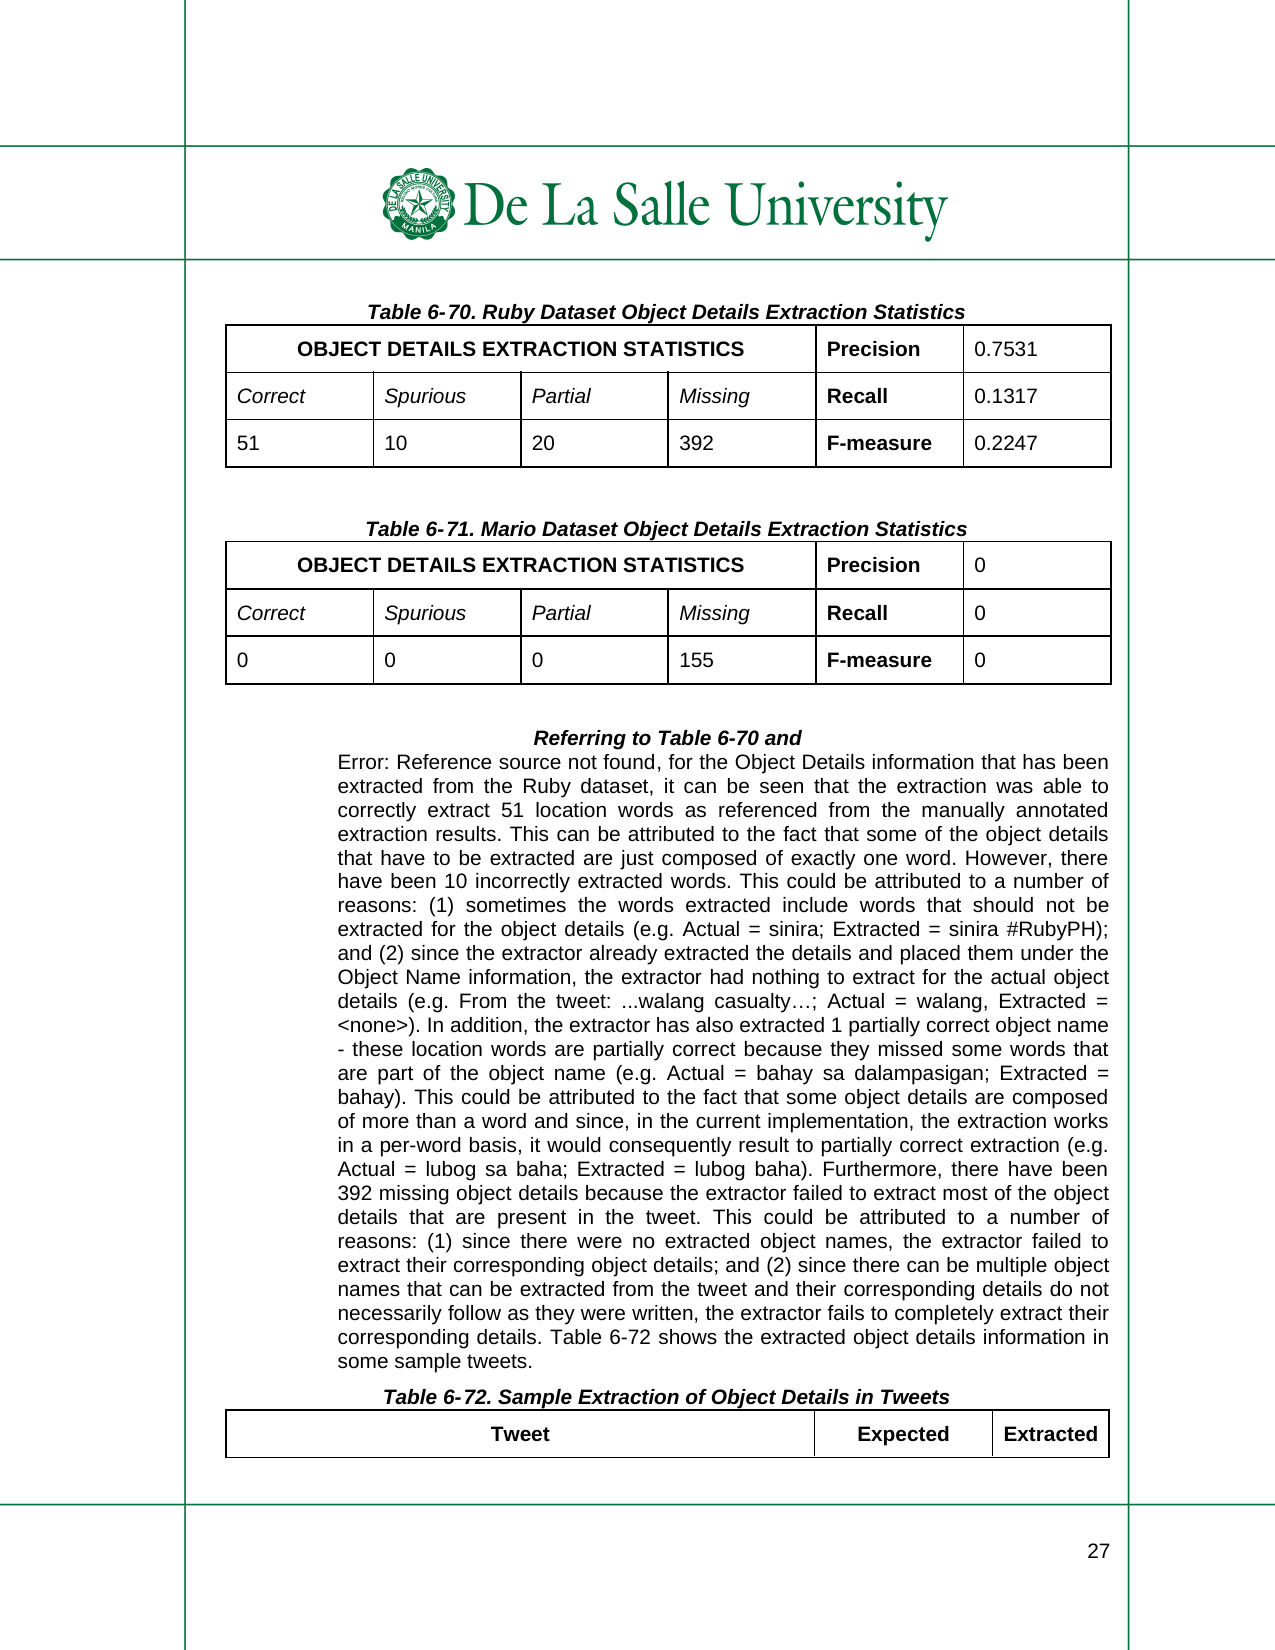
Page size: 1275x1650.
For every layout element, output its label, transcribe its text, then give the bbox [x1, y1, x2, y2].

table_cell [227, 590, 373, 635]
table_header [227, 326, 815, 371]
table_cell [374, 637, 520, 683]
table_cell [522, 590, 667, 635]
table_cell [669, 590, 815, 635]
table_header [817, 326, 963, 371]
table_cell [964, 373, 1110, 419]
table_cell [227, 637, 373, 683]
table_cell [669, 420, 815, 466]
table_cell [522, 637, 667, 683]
picture [0, 0, 1275, 1650]
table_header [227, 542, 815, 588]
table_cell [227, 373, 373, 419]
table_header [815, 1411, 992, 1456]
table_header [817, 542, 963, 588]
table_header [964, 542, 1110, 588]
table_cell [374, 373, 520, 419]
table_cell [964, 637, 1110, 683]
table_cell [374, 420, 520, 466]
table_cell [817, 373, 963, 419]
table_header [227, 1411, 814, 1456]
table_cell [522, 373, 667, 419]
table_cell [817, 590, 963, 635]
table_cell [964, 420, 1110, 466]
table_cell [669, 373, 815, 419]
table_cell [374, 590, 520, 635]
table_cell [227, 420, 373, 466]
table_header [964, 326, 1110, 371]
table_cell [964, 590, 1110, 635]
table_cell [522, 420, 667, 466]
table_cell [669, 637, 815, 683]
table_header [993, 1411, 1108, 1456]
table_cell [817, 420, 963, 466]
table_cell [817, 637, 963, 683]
